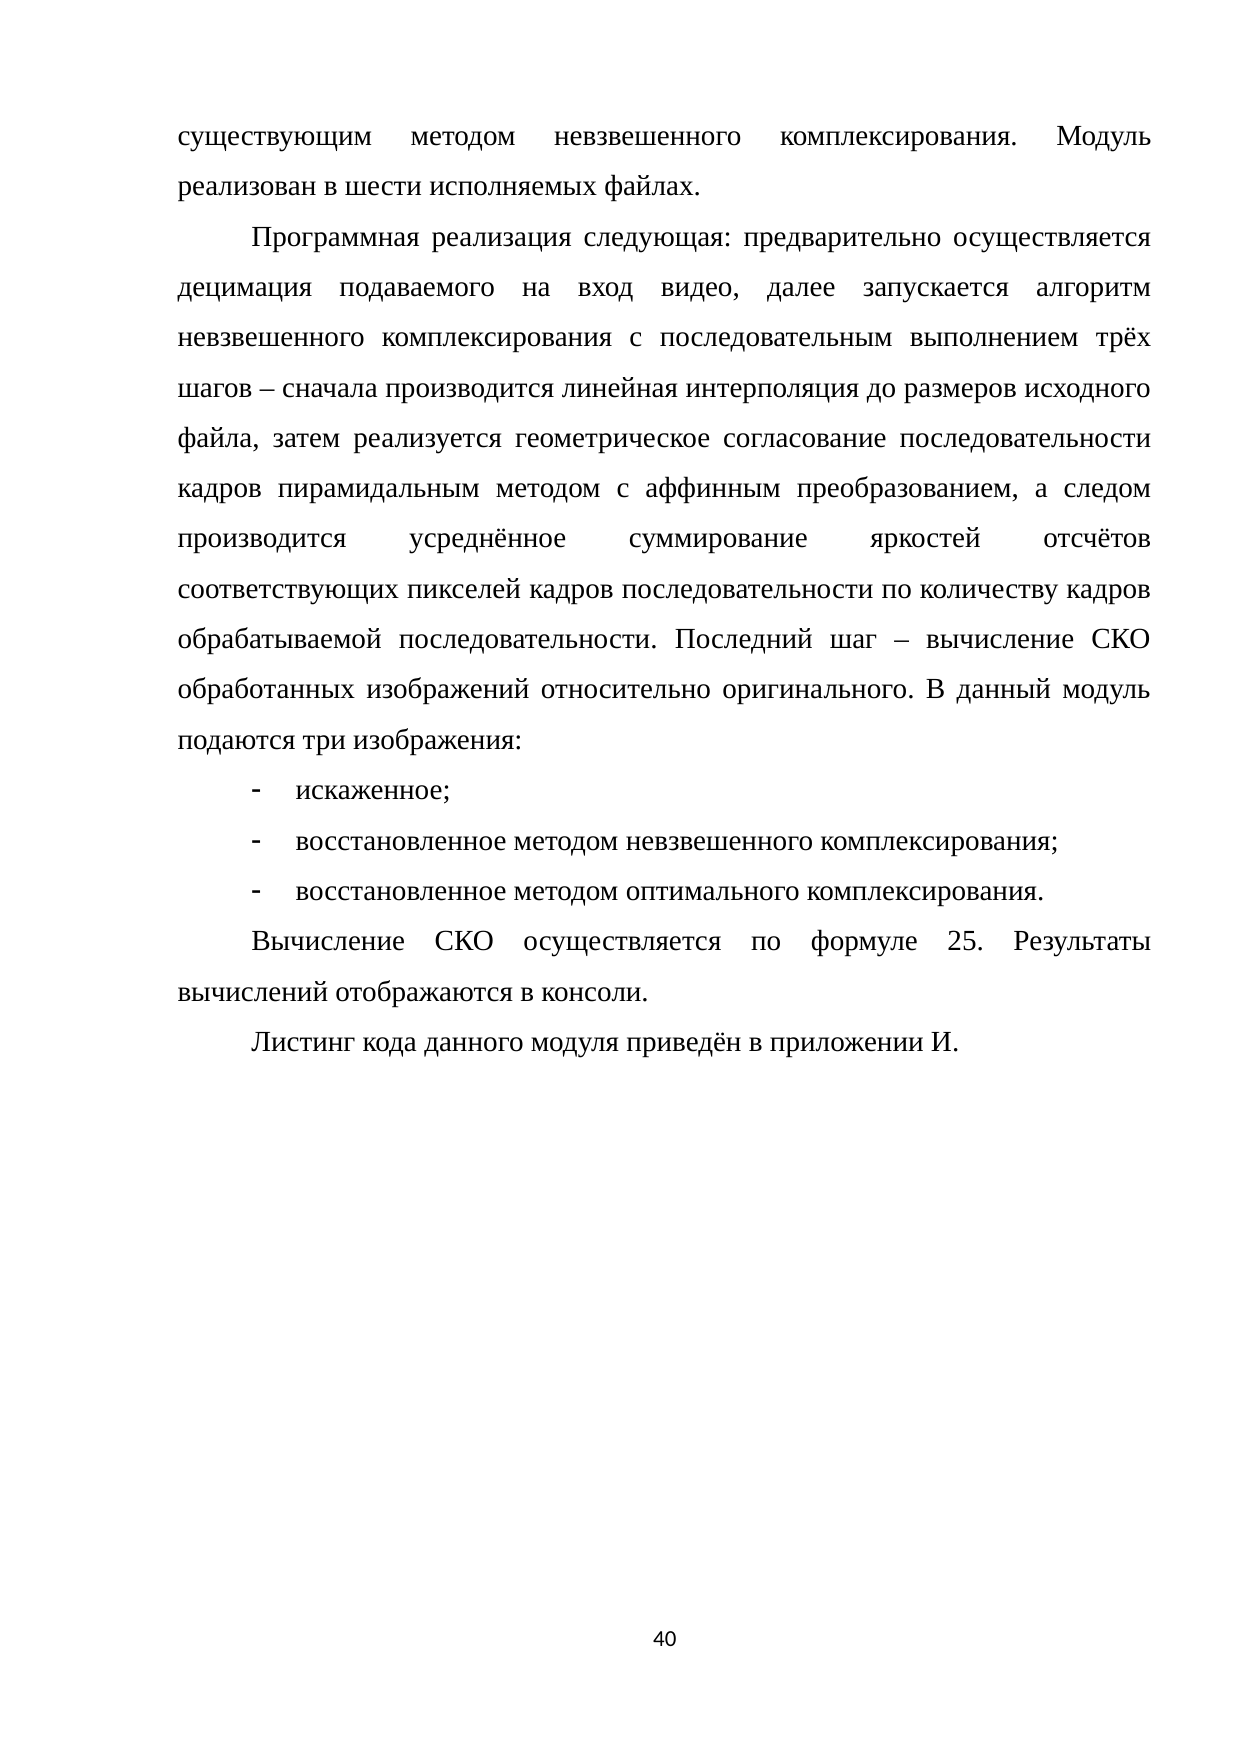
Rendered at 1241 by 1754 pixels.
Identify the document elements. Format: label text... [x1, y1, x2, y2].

list искаженное; [177, 772, 1152, 806]
list восстановленное методом невзвешенного комплексирования; [177, 823, 1152, 856]
text Листинг кода данного модуля приведён в приложении И. [177, 1024, 1152, 1058]
list восстановленное методом оптимального комплексирования. [177, 873, 1152, 907]
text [177, 118, 1152, 202]
text Вычисление СКО осуществляется по формуле 25. Результаты вычислений отображаются в консоли. [177, 923, 1152, 1007]
text Программная реализация следующая: предварительно осуществляется децимация подаваемого на вход видео, далее запускается алгоритм невзвешенного комплексирования с последовательным выполнением трёх шагов – сначала производится линейная интерполяция до размеров исходного файла, затем реализуется геометрическое согласование последовательности кадров пирамидальным методом с аффинным преобразованием, а следом производится усреднённое суммирование яркостей отсчётов соответствующих пикселей кадров последовательности по количеству кадров обрабатываемой последовательности. Последний шаг – вычисление СКО обработанных изображений относительно оригинального. В данный модуль подаются три изображения: [177, 219, 1152, 755]
